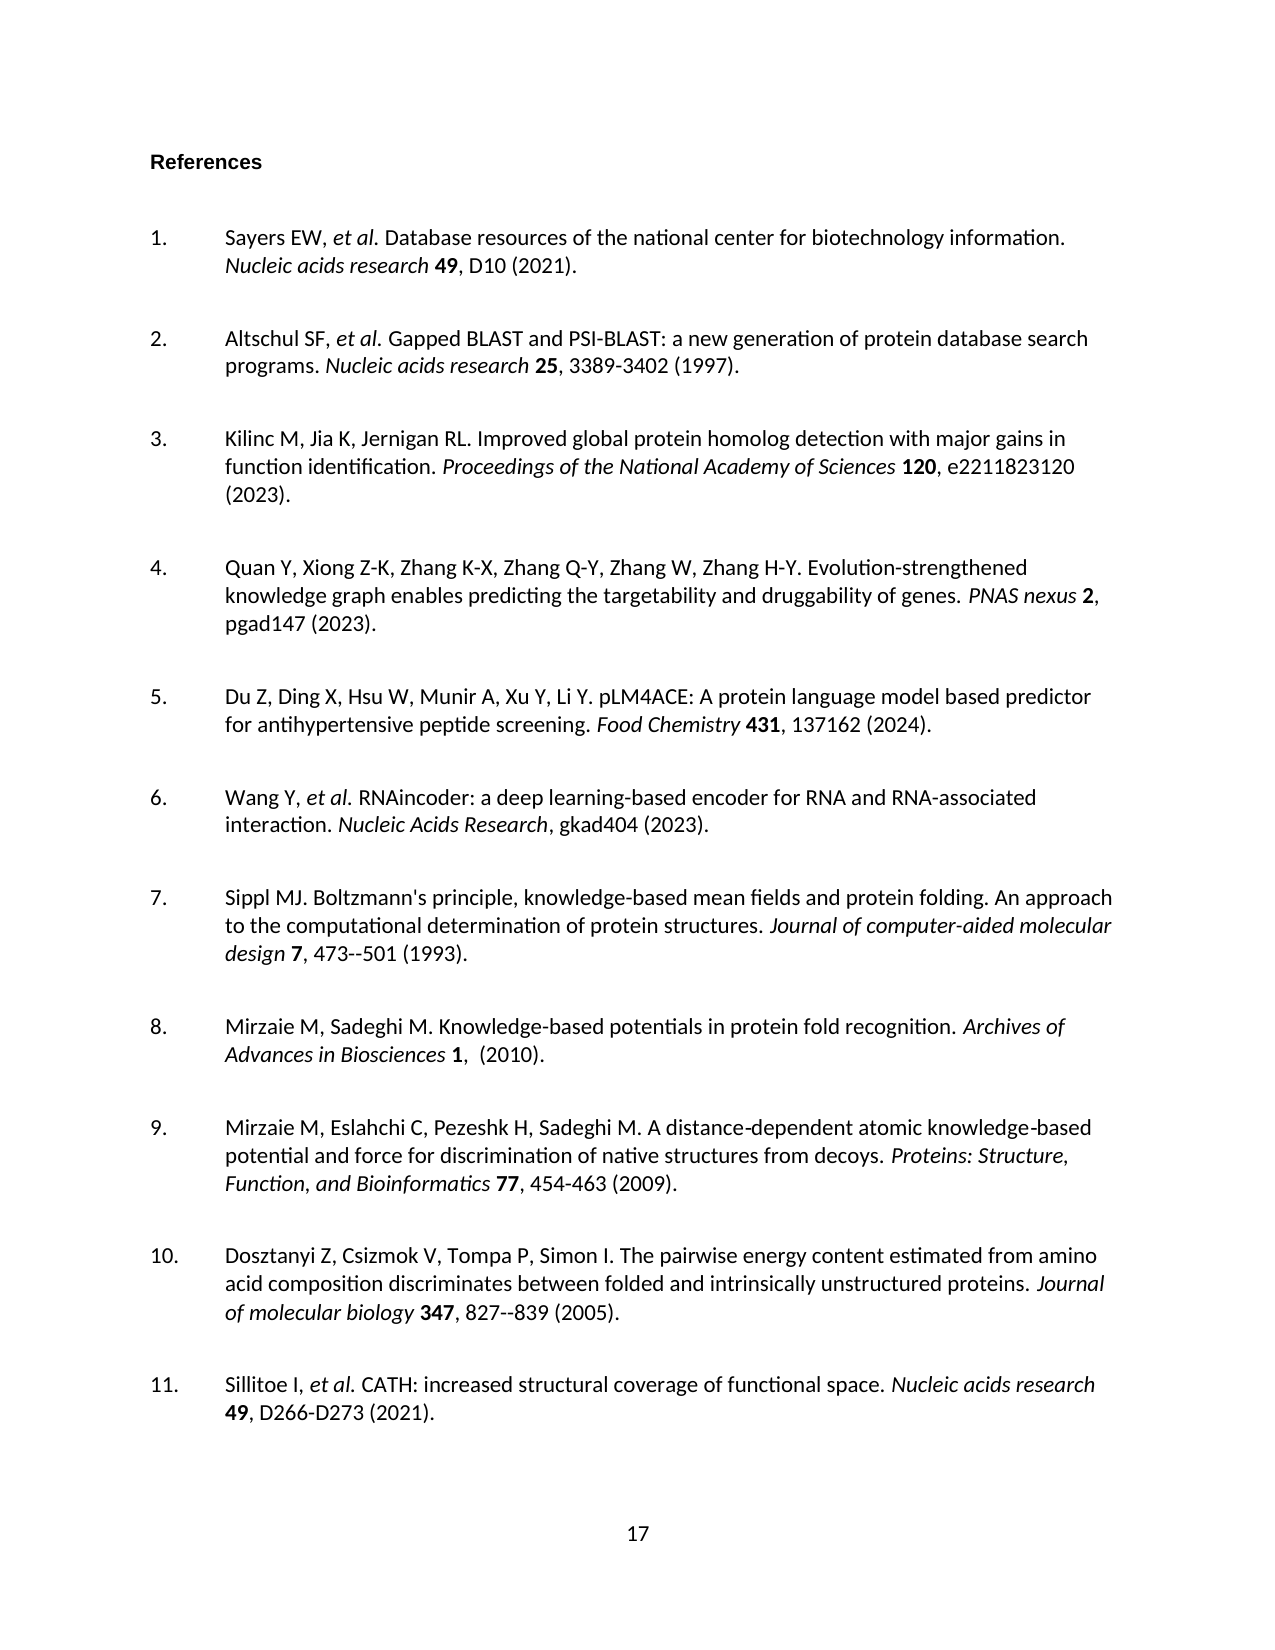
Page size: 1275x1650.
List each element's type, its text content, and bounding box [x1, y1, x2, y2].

text 3. Kilinc M, Jia K, Jernigan RL. Improved global protein homolog detection with major gains in function identification. Proceedings of the National Academy of Sciences 120, e2211823120 (2023). [150, 424, 1125, 508]
text 11. Sillitoe I, et al. CATH: increased structural coverage of functional space. Nucleic acids research 49, D266-D273 (2021). [150, 1370, 1125, 1426]
text 10. Dosztanyi Z, Csizmok V, Tompa P, Simon I. The pairwise energy content estimated from amino acid composition discriminates between folded and intrinsically unstructured proteins. Journal of molecular biology 347, 827--839 (2005). [150, 1242, 1125, 1326]
text 5. Du Z, Ding X, Hsu W, Munir A, Xu Y, Li Y. pLM4ACE: A protein language model based predictor for antihypertensive peptide screening. Food Chemistry 431, 137162 (2024). [150, 682, 1125, 738]
text 1. Sayers EW, et al. Database resources of the national center for biotechnology information. Nucleic acids research 49, D10 (2021). [150, 222, 1125, 279]
text References [150, 150, 1125, 174]
text 8. Mirzaie M, Sadeghi M. Knowledge-based potentials in protein fold recognition. Archives of Advances in Biosciences 1, (2010). [150, 1012, 1125, 1068]
text 7. Sippl MJ. Boltzmann's principle, knowledge-based mean fields and protein folding. An approach to the computational determination of protein structures. Journal of computer-aided molecular design 7, 473--501 (1993). [150, 883, 1125, 967]
text 4. Quan Y, Xiong Z-K, Zhang K-X, Zhang Q-Y, Zhang W, Zhang H-Y. Evolution-strengthened knowledge graph enables predicting the targetability and druggability of genes. PNAS nexus 2, pgad147 (2023). [150, 553, 1125, 637]
text 2. Altschul SF, et al. Gapped BLAST and PSI-BLAST: a new generation of protein database search programs. Nucleic acids research 25, 3389-3402 (1997). [150, 324, 1125, 380]
text 9. Mirzaie M, Eslahchi C, Pezeshk H, Sadeghi M. A distance‐dependent atomic knowledge‐based potential and force for discrimination of native structures from decoys. Proteins: Structure, Function, and Bioinformatics 77, 454-463 (2009). [150, 1113, 1125, 1197]
text 6. Wang Y, et al. RNAincoder: a deep learning-based encoder for RNA and RNA-associated interaction. Nucleic Acids Research, gkad404 (2023). [150, 783, 1125, 839]
